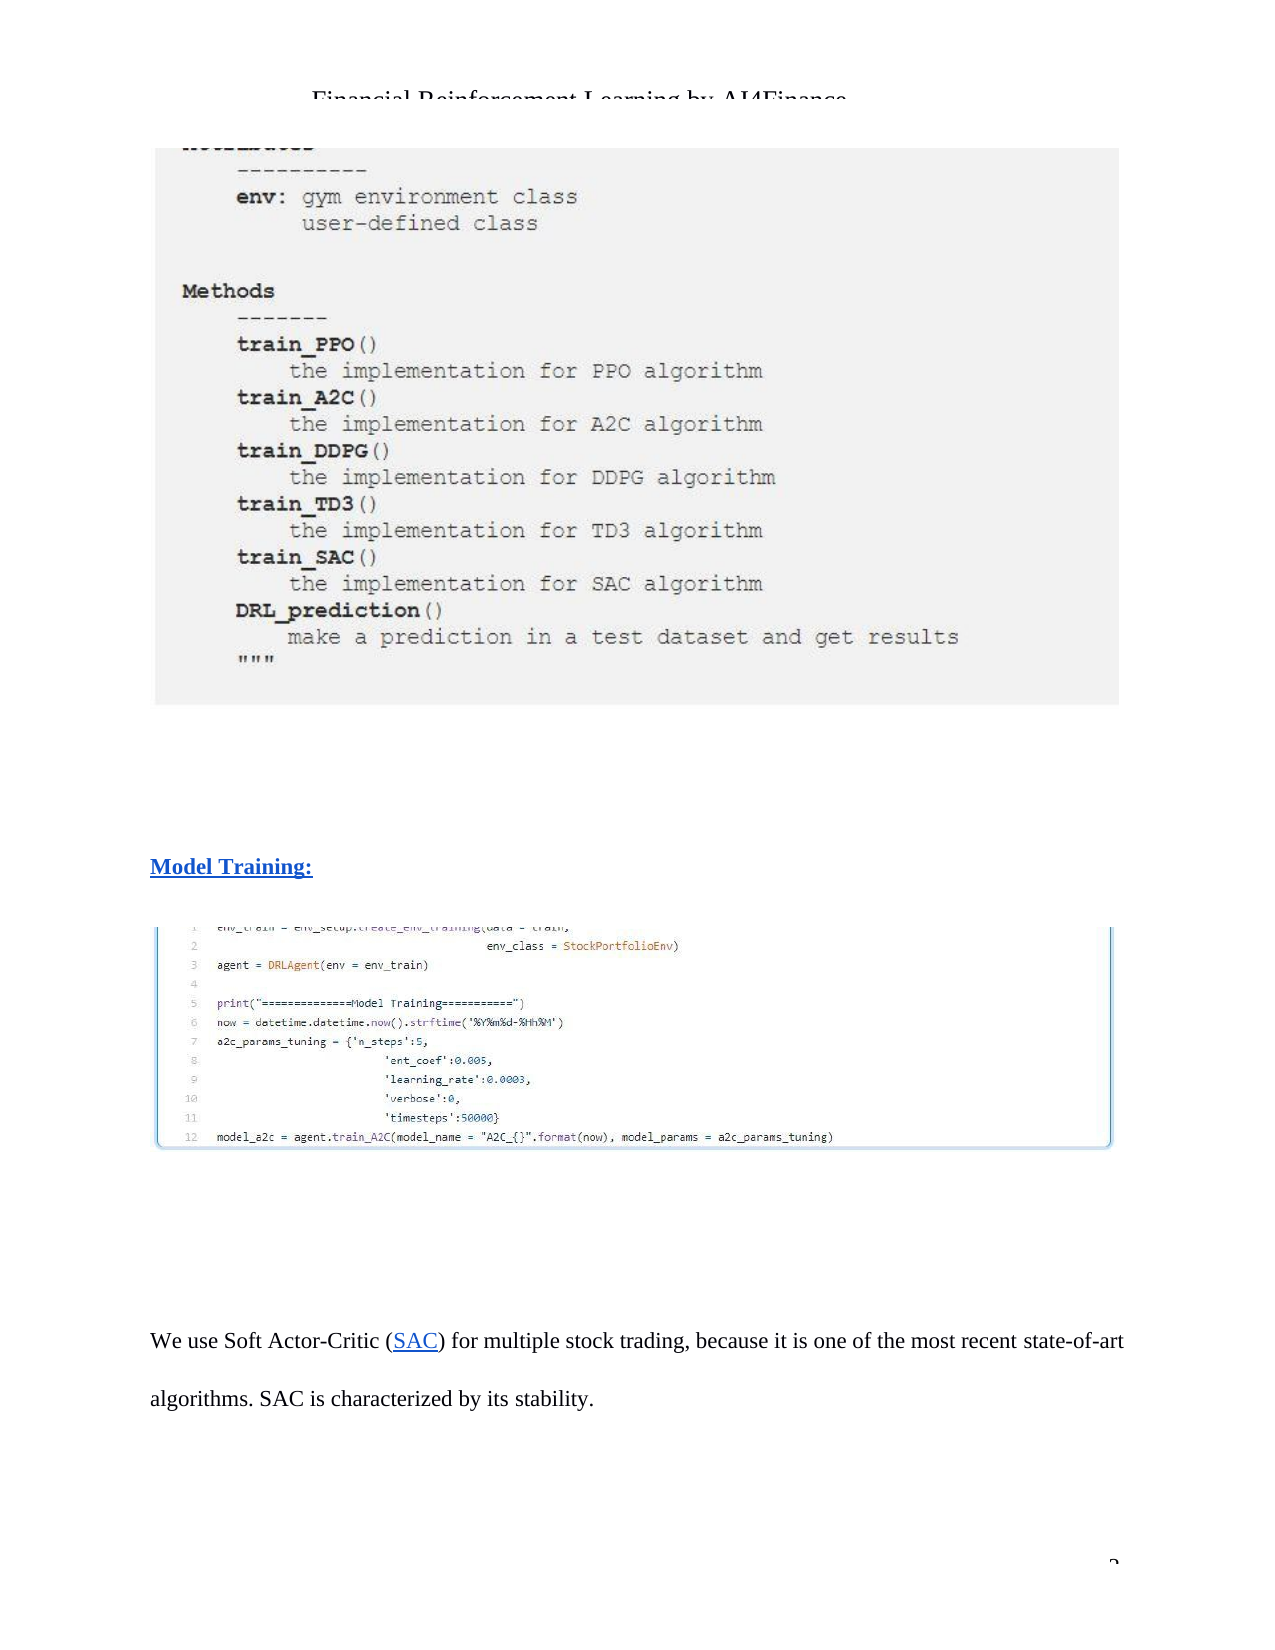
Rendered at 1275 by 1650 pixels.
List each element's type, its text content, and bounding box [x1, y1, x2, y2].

text Model Training: [150, 853, 1130, 879]
picture [150, 148, 1119, 709]
text We use Soft Actor-Critic (SAC) for multiple stock trading, because it is one of the most recent state-of-art algorithms. SAC is characterized by its stability. [150, 1327, 1130, 1411]
picture [150, 927, 1117, 1152]
